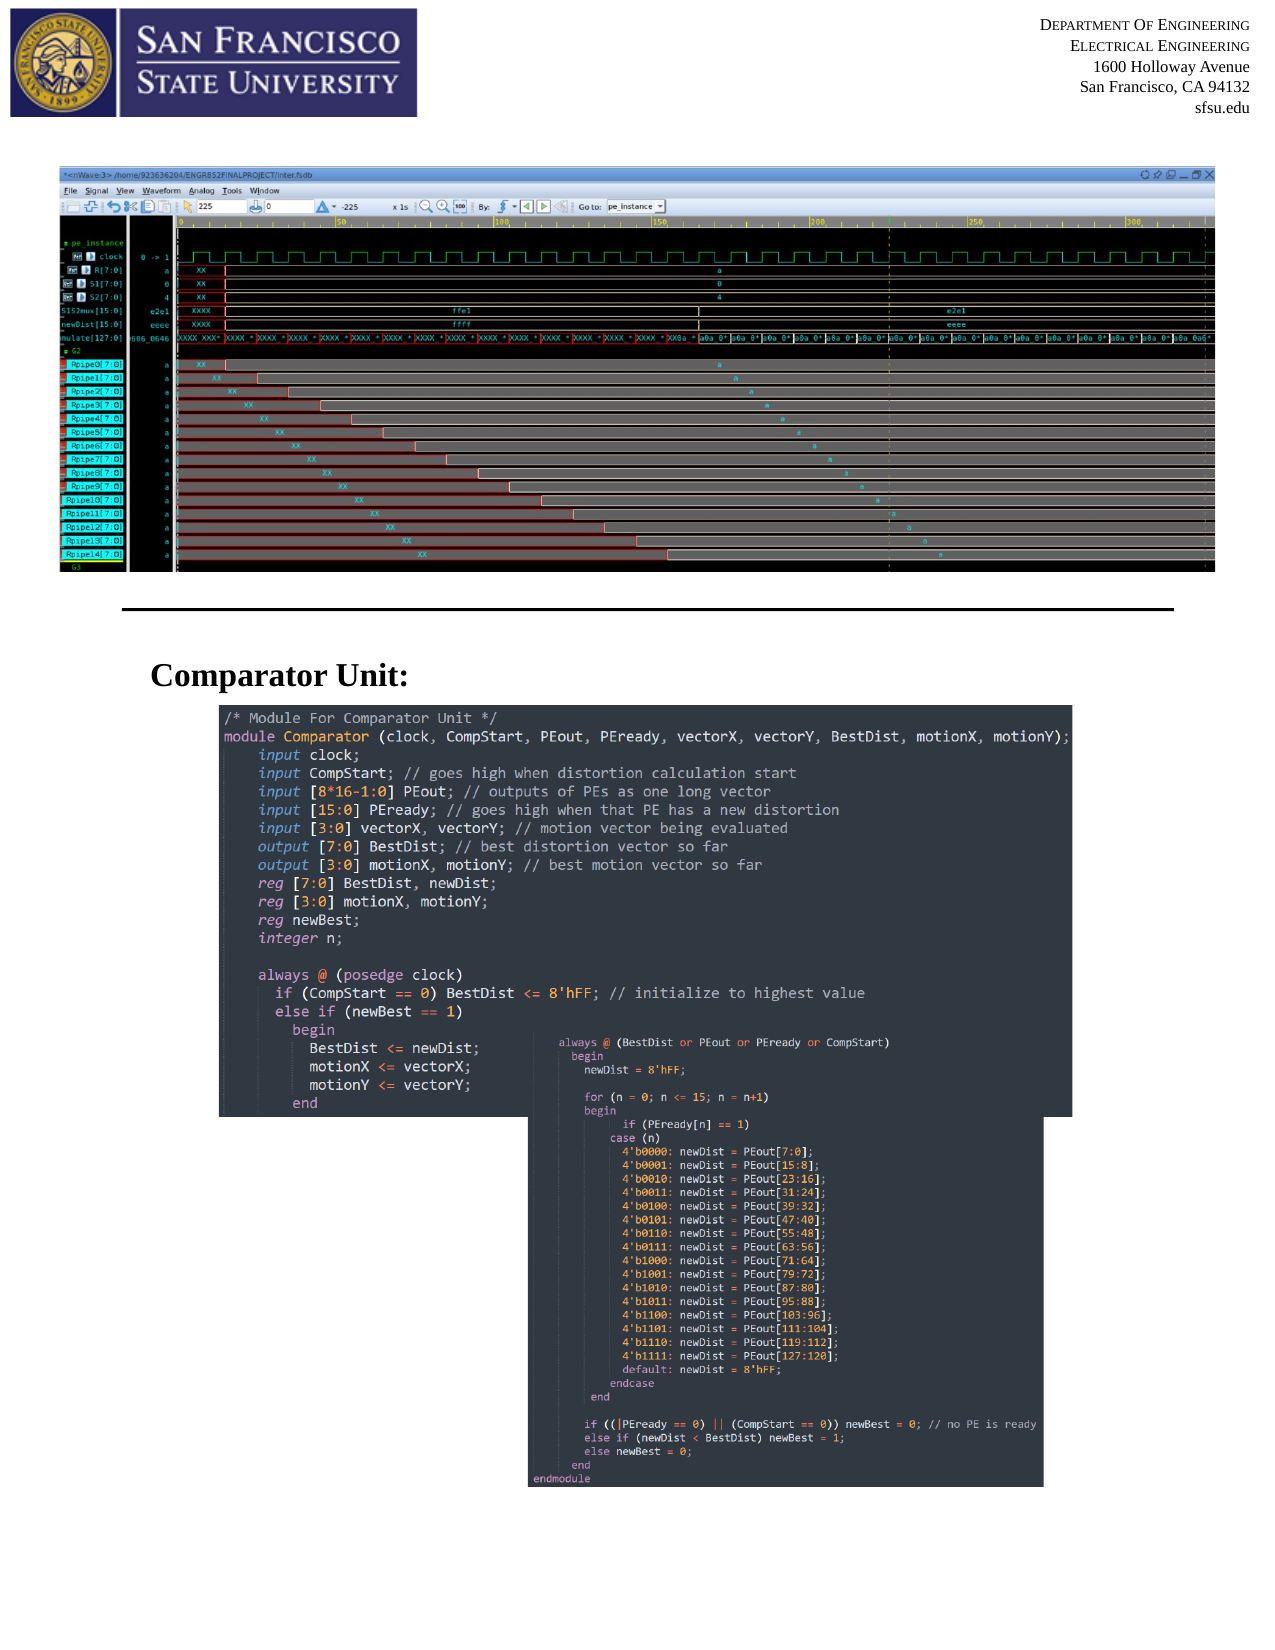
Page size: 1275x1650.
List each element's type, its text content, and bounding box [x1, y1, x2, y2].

list Comparator Unit: [150, 655, 1125, 693]
picture [218, 705, 1073, 1487]
picture [59, 166, 1216, 572]
picture [10, 7, 419, 117]
